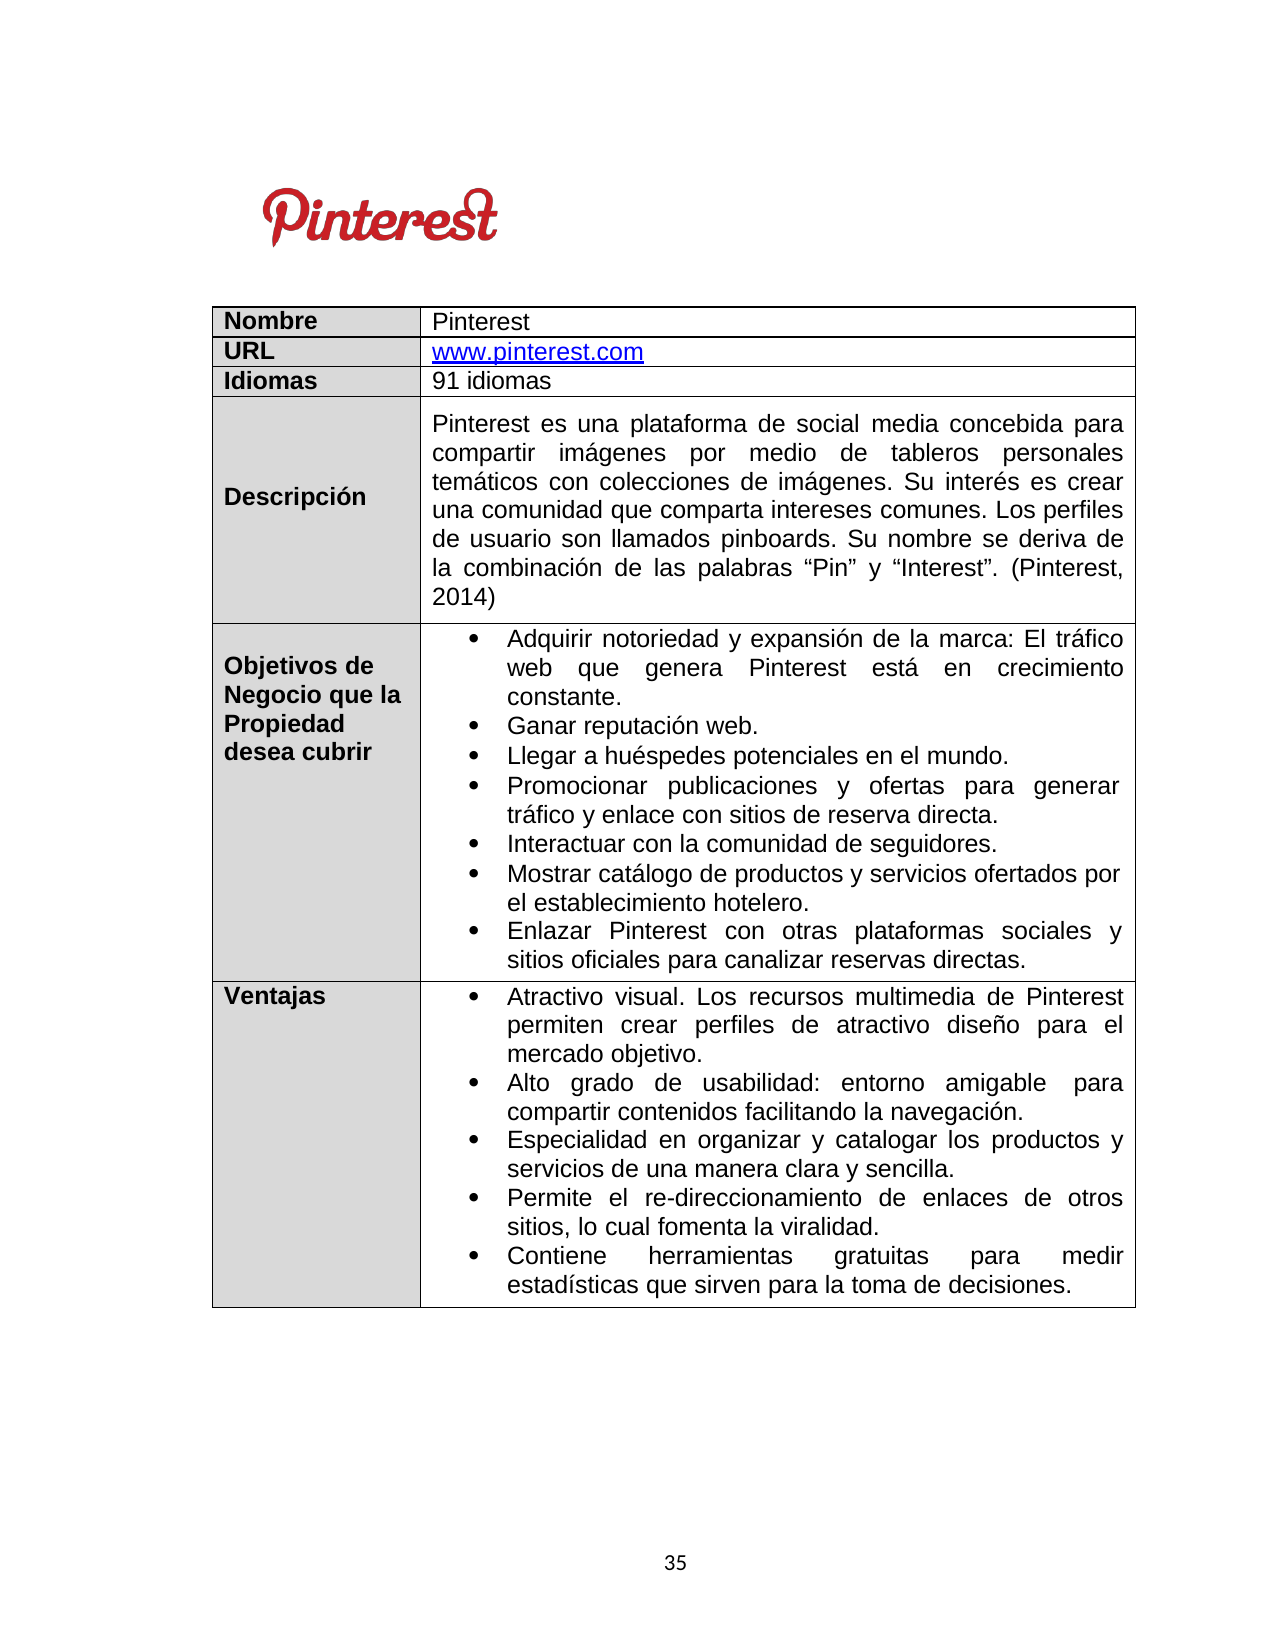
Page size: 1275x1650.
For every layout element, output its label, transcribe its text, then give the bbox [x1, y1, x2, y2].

table_cell Adquirir notoriedad y expansión de la marca: El tráfico web que genera Pinterest está en crecimiento constante. Ganar reputación web. Llegar a huéspedes potenciales en el mundo. Promocionar publicaciones y ofertas para generar tráfico y enlace con sitios de reserva directa. Interactuar con la comunidad de seguidores. Mostrar catálogo de productos y servicios ofertados por el establecimiento hotelero. Enlazar Pinterest con otras plataformas sociales y sitios oficiales para canalizar reservas directas. [421, 624, 1135, 981]
table_cell Ventajas [213, 982, 420, 1307]
table_cell Pinterest es una plataforma de social media concebida para compartir imágenes por medio de tableros personales temáticos con colecciones de imágenes. Su interés es crear una comunidad que comparta intereses comunes. Los perfiles de usuario son llamados pinboards. Su nombre se deriva de la combinación de las palabras “Pin” y “Interest”. (Pinterest, 2014) [421, 397, 1135, 623]
table_cell URL [213, 338, 420, 366]
table_cell Objetivos de Negocio que la Propiedad desea cubrir [213, 624, 420, 981]
table_cell 91 idiomas [421, 367, 1135, 396]
table_header Pinterest [421, 308, 1135, 336]
table_cell Atractivo visual. Los recursos multimedia de Pinterest permiten crear perfiles de atractivo diseño para el mercado objetivo. Alto grado de usabilidad: entorno amigable para compartir contenidos facilitando la navegación. Especialidad en organizar y catalogar los productos y servicios de una manera clara y sencilla. Permite el re-direccionamiento de enlaces de otros sitios, lo cual fomenta la viralidad. Contiene herramientas gratuitas para medir estadísticas que sirven para la toma de decisiones. [421, 982, 1135, 1307]
table_cell www.pinterest.com [421, 338, 1135, 366]
table_header Nombre [213, 308, 420, 336]
table_cell Idiomas [213, 367, 420, 396]
table_cell Descripción [213, 397, 420, 623]
picture [225, 150, 535, 285]
